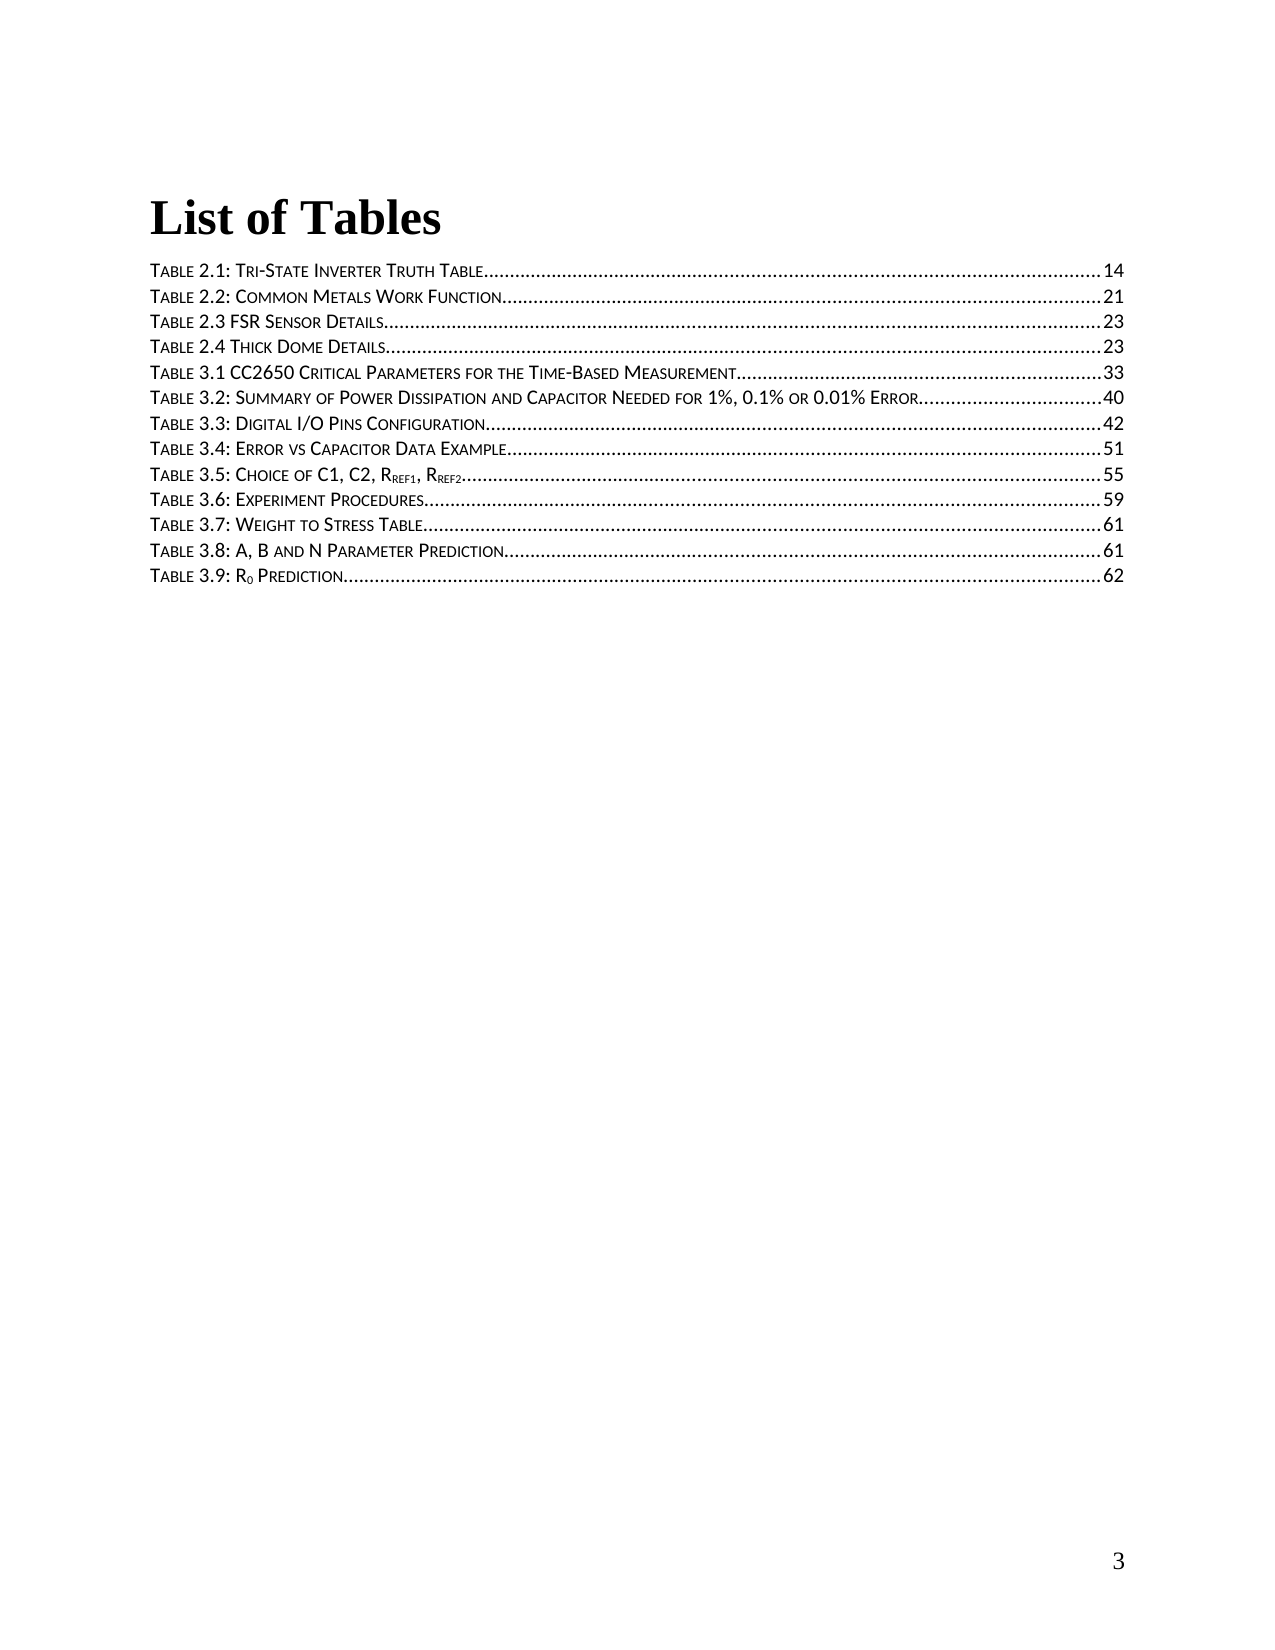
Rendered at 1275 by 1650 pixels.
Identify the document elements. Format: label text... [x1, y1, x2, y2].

text Table 3.2: Summary of Power Dissipation and Capacitor Needed for 1%, 0.1% or 0.01% Error 40 [150, 384, 1125, 410]
text Table 2.2: Common Metals Work Function 21 [150, 283, 1125, 308]
text Table 3.9: R0 Prediction 62 [150, 562, 1125, 588]
text Table 2.4 Thick Dome Details 23 [150, 334, 1125, 359]
subtitle List of Tables [150, 187, 1125, 245]
text Table 2.3 FSR Sensor Details 23 [150, 308, 1125, 334]
text Table 3.1 CC2650 Critical Parameters for the Time-Based Measurement 33 [150, 359, 1125, 384]
text Table 3.4: Error vs Capacitor Data Example 51 [150, 435, 1125, 461]
text Table 2.1: Tri-State Inverter Truth Table 14 [150, 257, 1125, 283]
text Table 3.7: Weight to Stress Table 61 [150, 512, 1125, 537]
text Table 3.3: Digital I/O Pins Configuration 42 [150, 410, 1125, 435]
text Table 3.5: Choice of C1, C2, RREF1, RREF2 55 [150, 461, 1125, 486]
text Table 3.6: Experiment Procedures 59 [150, 486, 1125, 512]
text Table 3.8: A, B and N Parameter Prediction 61 [150, 537, 1125, 562]
